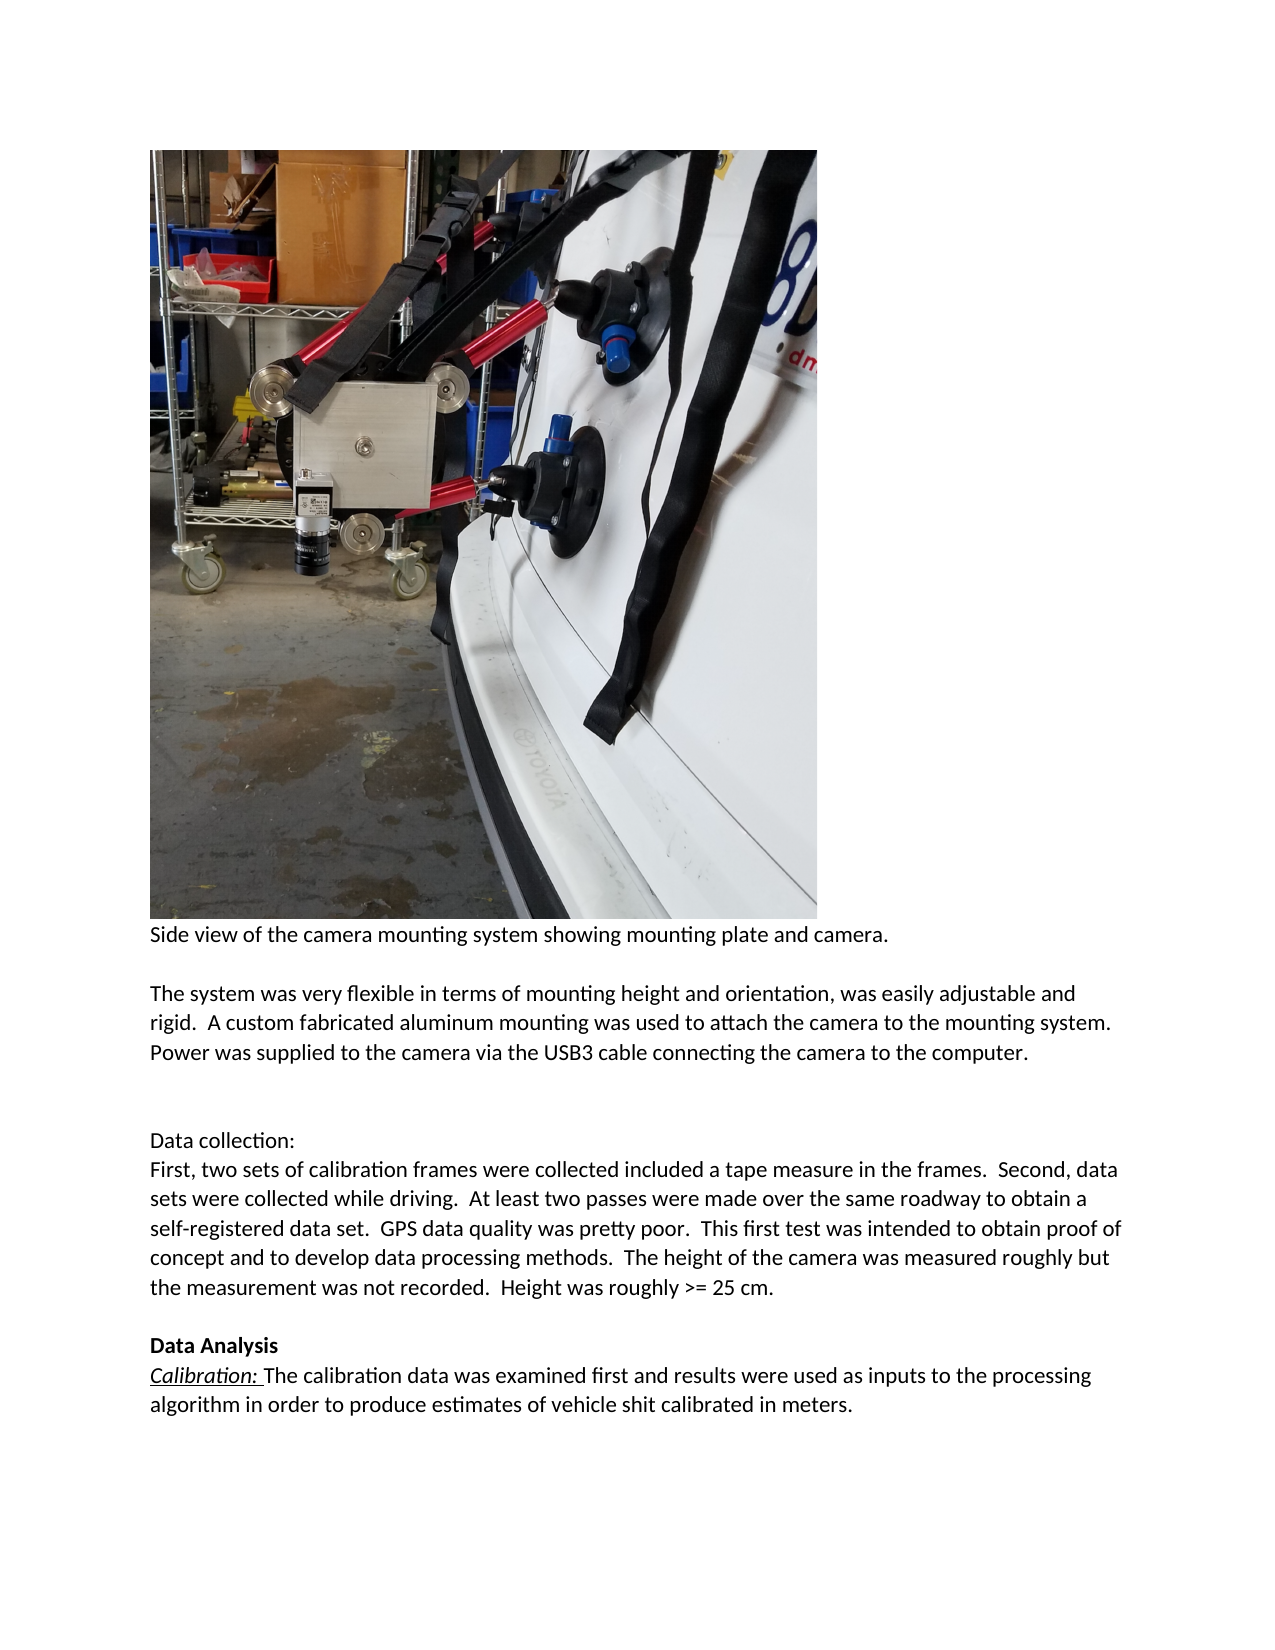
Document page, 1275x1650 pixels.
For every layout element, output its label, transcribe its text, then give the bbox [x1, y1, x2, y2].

text Calibration: The calibration data was examined first and results were used as inputs to the processing algorithm in order to produce estimates of vehicle shit calibrated in meters. [150, 1361, 1125, 1418]
text The system was very flexible in terms of mounting height and orientation, was easily adjustable and rigid. A custom fabricated aluminum mounting was used to attach the camera to the mounting system. Power was supplied to the camera via the USB3 cable connecting the camera to the computer. [150, 979, 1125, 1066]
text Data collection: [150, 1126, 1125, 1154]
text Data Analysis [150, 1331, 1125, 1359]
text First, two sets of calibration frames were collected included a tape measure in the frames. Second, data sets were collected while driving. At least two passes were made over the same roadway to obtain a self-registered data set. GPS data quality was pretty poor. This first test was intended to obtain proof of concept and to develop data processing methods. The height of the camera was measured roughly but the measurement was not recorded. Height was roughly >= 25 cm. [150, 1155, 1125, 1301]
picture [150, 150, 818, 919]
text Side view of the camera mounting system showing mounting plate and camera. [150, 920, 1125, 948]
